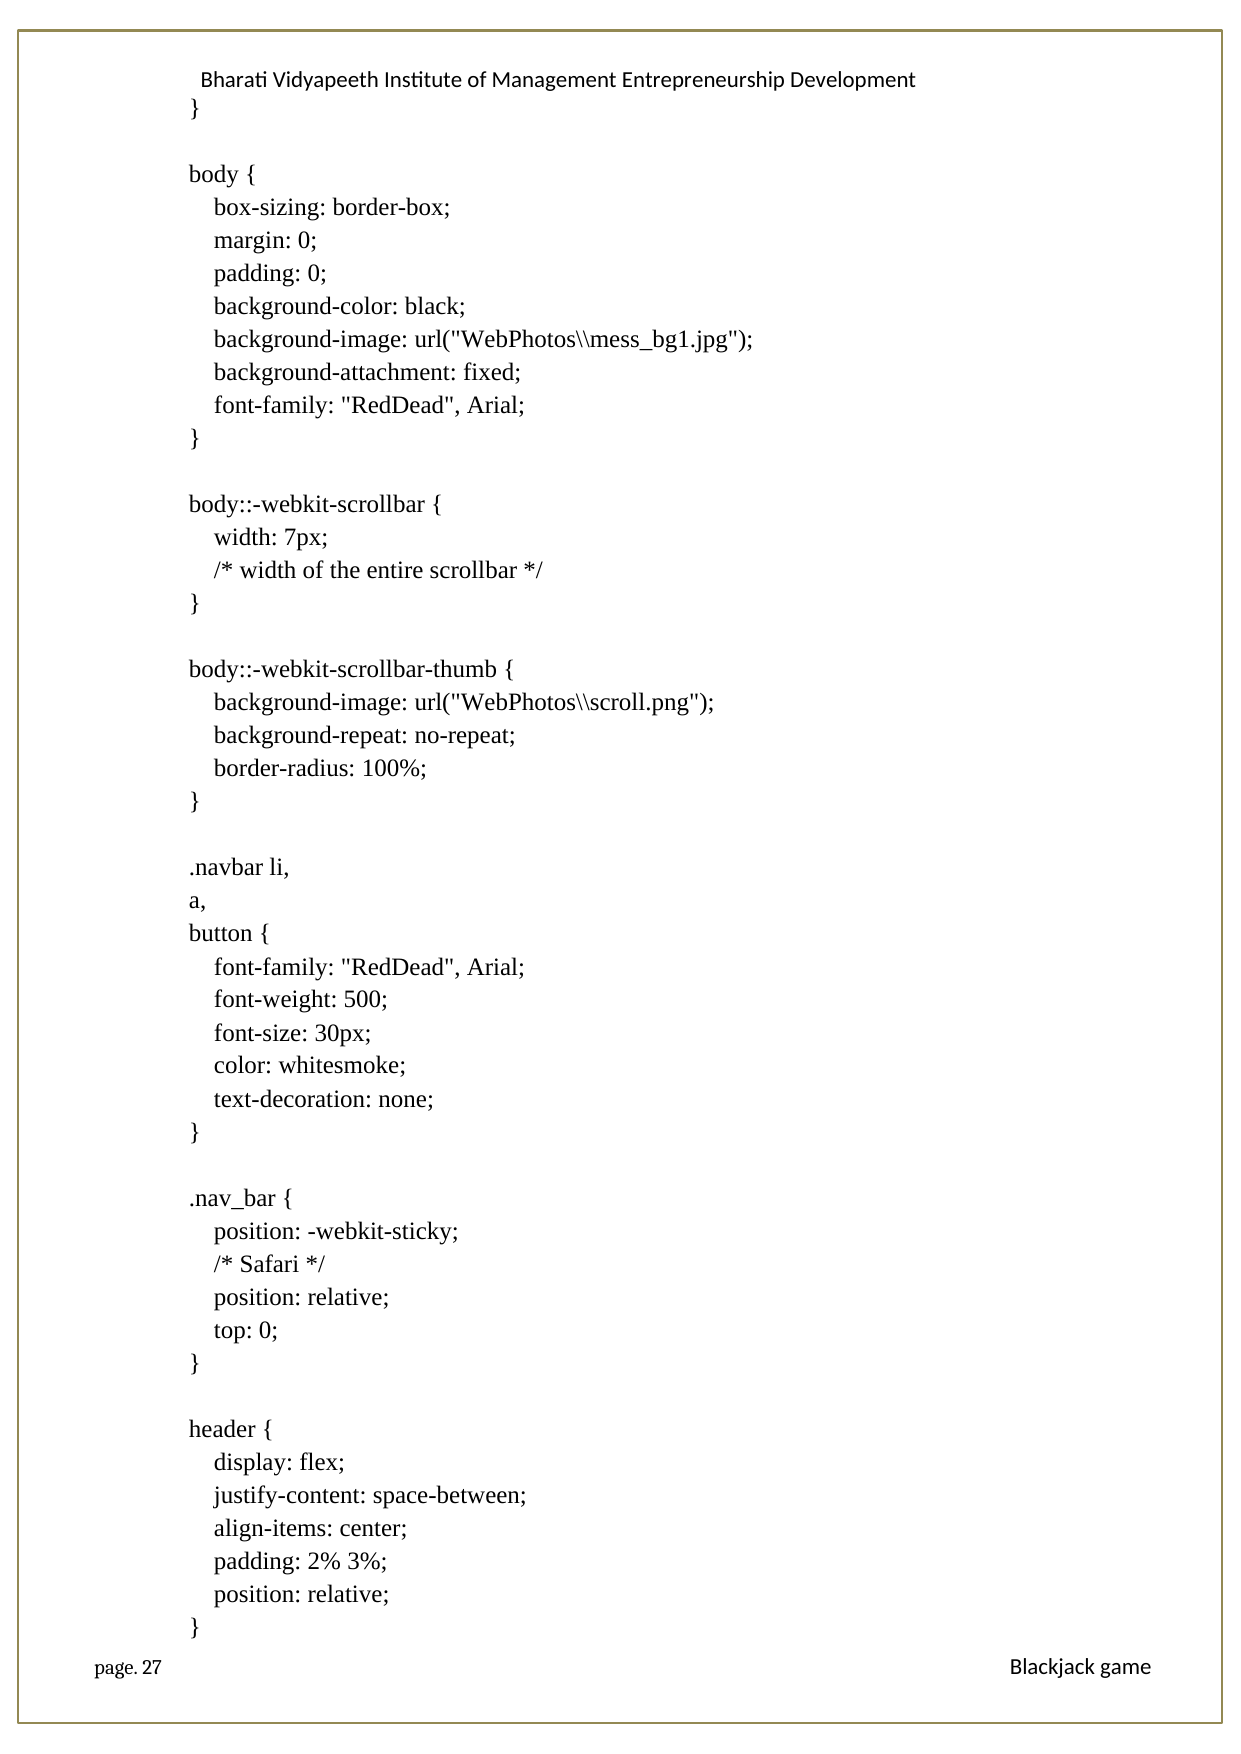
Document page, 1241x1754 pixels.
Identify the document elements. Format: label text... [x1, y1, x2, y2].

list } [164, 1612, 1166, 1641]
list background-image: url("WebPhotos\\mess_bg1.jpg"); [164, 324, 1166, 353]
list header { [164, 1414, 1166, 1443]
list position: -webkit-sticky; [164, 1216, 1166, 1244]
list } [164, 786, 1166, 815]
list box-sizing: border-box; [164, 192, 1166, 221]
list justify-content: space-between; [164, 1480, 1166, 1509]
list color: whitesmoke; [164, 1051, 1166, 1079]
list body::-webkit-scrollbar-thumb { [164, 654, 1166, 683]
list font-family: "RedDead", Arial; [164, 952, 1166, 980]
list font-weight: 500; [164, 984, 1166, 1013]
list position: relative; [164, 1579, 1166, 1608]
list body::-webkit-scrollbar { [164, 489, 1166, 518]
list width: 7px; [164, 522, 1166, 551]
list .navbar li, [164, 852, 1166, 881]
list } [164, 1117, 1166, 1145]
list background-image: url("WebPhotos\\scroll.png"); [164, 687, 1166, 716]
list background-color: black; [164, 291, 1166, 320]
list top: 0; [164, 1315, 1166, 1343]
list margin: 0; [164, 225, 1166, 254]
list } [164, 423, 1166, 452]
list body { [164, 159, 1166, 188]
list display: flex; [164, 1447, 1166, 1476]
list border-radius: 100%; [164, 753, 1166, 782]
list text-decoration: none; [164, 1084, 1166, 1112]
list background-attachment: fixed; [164, 357, 1166, 386]
list font-family: "RedDead", Arial; [164, 390, 1166, 419]
list a, [164, 886, 1166, 914]
list button { [164, 918, 1166, 947]
list } [164, 93, 1166, 122]
list } [164, 588, 1166, 617]
list .nav_bar { [164, 1183, 1166, 1211]
list position: relative; [164, 1282, 1166, 1311]
list /* width of the entire scrollbar */ [164, 555, 1166, 584]
list font-size: 30px; [164, 1018, 1166, 1046]
list } [164, 1348, 1166, 1377]
list /* Safari */ [164, 1249, 1166, 1277]
list padding: 2% 3%; [164, 1546, 1166, 1575]
list background-repeat: no-repeat; [164, 720, 1166, 749]
list align-items: center; [164, 1513, 1166, 1542]
list padding: 0; [164, 258, 1166, 287]
